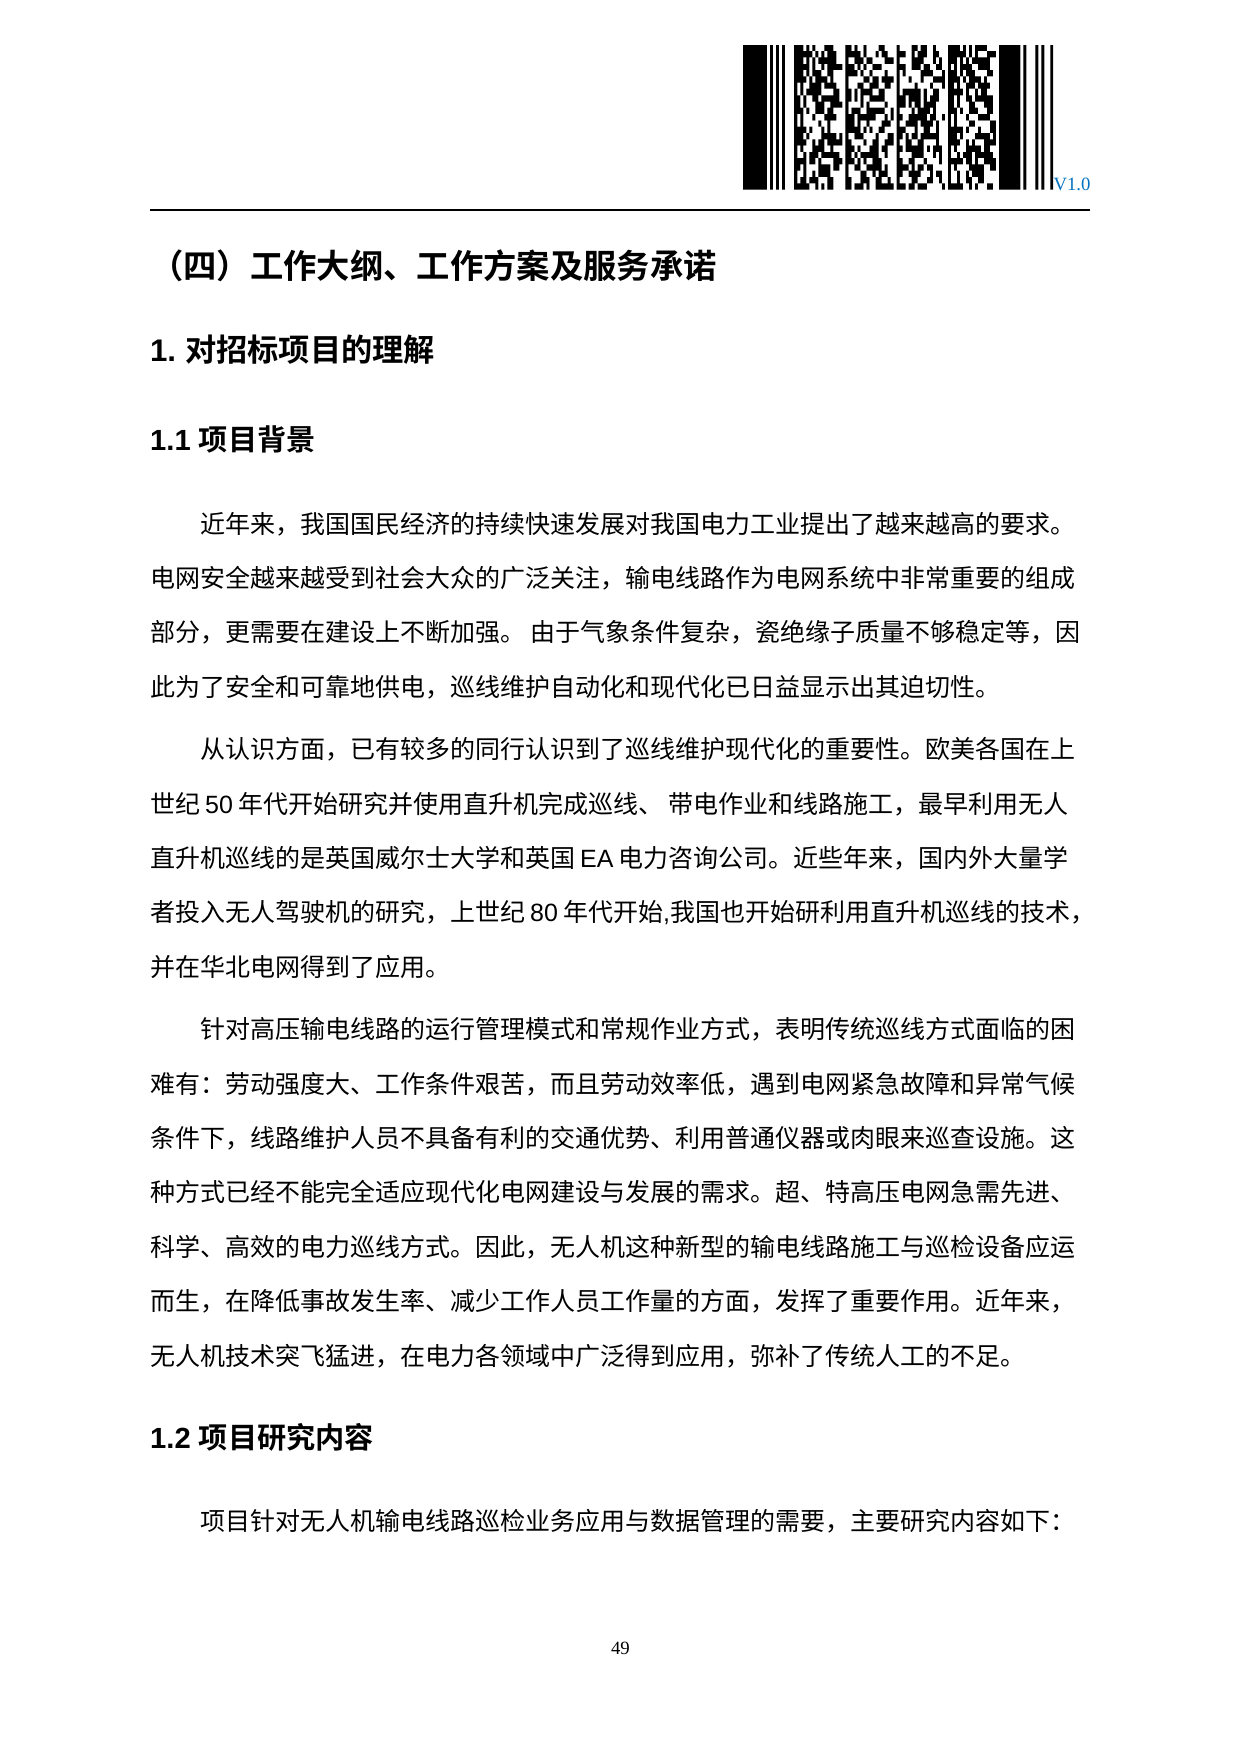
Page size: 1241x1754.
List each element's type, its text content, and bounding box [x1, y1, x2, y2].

text 从认识方面，已有较多的同行认识到了巡线维护现代化的重要性。欧美各国在上世纪50年代开始研究并使用直升机完成巡线、 带电作业和线路施工，最早利用无人直升机巡线的是英国威尔士大学和英国EA电力咨询公司。近些年来，国内外大量学者投入无人驾驶机的研究，上世纪80年代开始,我国也开始研利用直升机巡线的技术，并在华北电网得到了应用。 [150, 730, 1090, 983]
text 近年来，我国国民经济的持续快速发展对我国电力工业提出了越来越高的要求。电网安全越来越受到社会大众的广泛关注，输电线路作为电网系统中非常重要的组成部分，更需要在建设上不断加强。 由于气象条件复杂，瓷绝缘子质量不够稳定等，因此为了安全和可靠地供电，巡线维护自动化和现代化已日益显示出其迫切性。 [150, 504, 1090, 703]
text 项目针对无人机输电线路巡检业务应用与数据管理的需要，主要研究内容如下： [150, 1501, 1090, 1538]
subtitle （四）工作大纲、工作方案及服务承诺 [150, 240, 1090, 288]
subtitle 1.2 项目研究内容 [150, 1403, 1090, 1468]
subtitle 1. 对招标项目的理解 [150, 325, 1090, 370]
subtitle 1.1 项目背景 [150, 405, 1090, 470]
picture [742, 44, 1054, 191]
text 针对高压输电线路的运行管理模式和常规作业方式，表明传统巡线方式面临的困难有：劳动强度大、工作条件艰苦，而且劳动效率低，遇到电网紧急故障和异常气候条件下，线路维护人员不具备有利的交通优势、利用普通仪器或肉眼来巡查设施。这种方式已经不能完全适应现代化电网建设与发展的需求。超、特高压电网急需先进、科学、高效的电力巡线方式。因此，无人机这种新型的输电线路施工与巡检设备应运而生，在降低事故发生率、减少工作人员工作量的方面，发挥了重要作用。近年来，无人机技术突飞猛进，在电力各领域中广泛得到应用，弥补了传统人工的不足。 [150, 1010, 1090, 1372]
